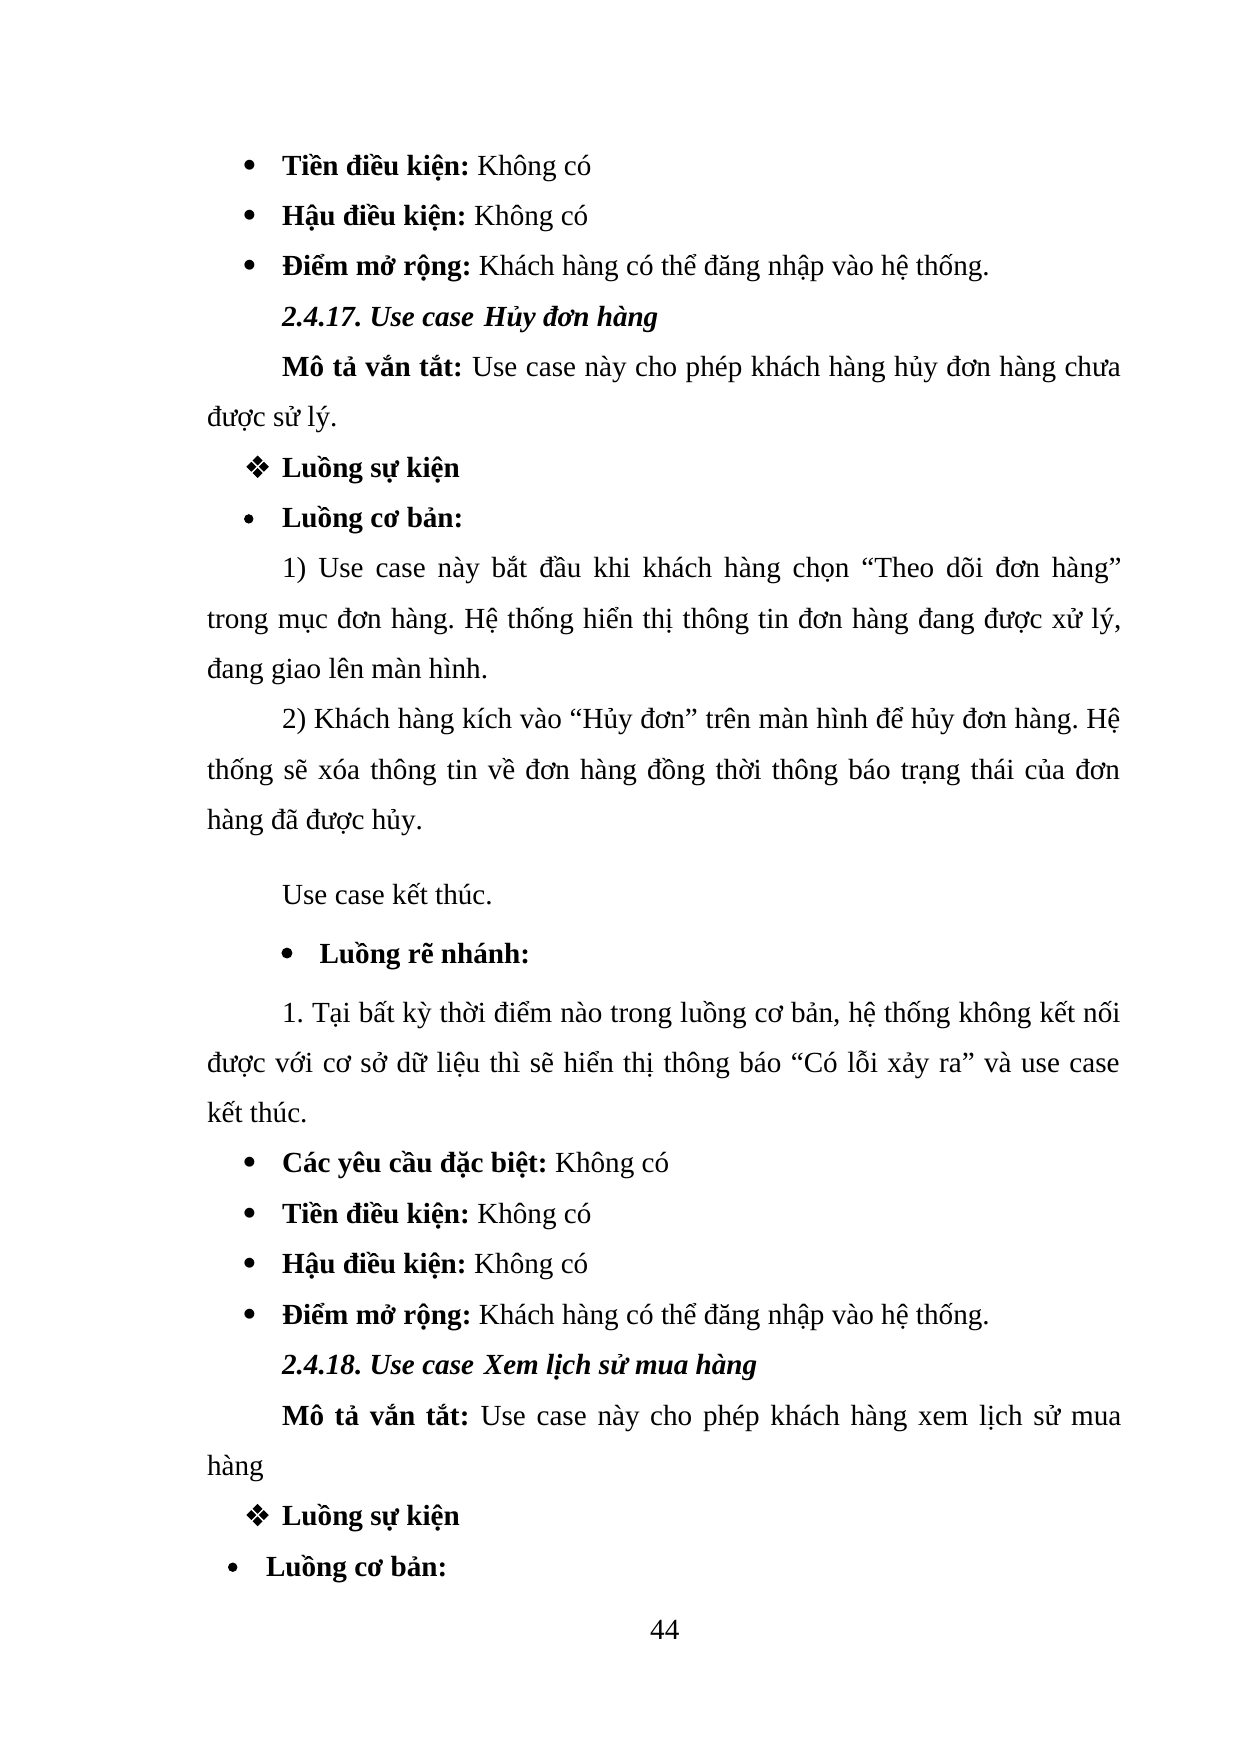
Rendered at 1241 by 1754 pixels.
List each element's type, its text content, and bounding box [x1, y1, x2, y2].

list Điểm mở rộng: Khách hàng có thể đăng nhập vào hệ thống. [244, 248, 1122, 282]
text Mô tả vắn tắt: Use case này cho phép khách hàng hủy đơn hàng chưa được sử lý. [207, 349, 1122, 433]
text Mô tả vắn tắt: Use case này cho phép khách hàng xem lịch sử mua hàng [207, 1398, 1122, 1481]
text 2) Khách hàng kích vào “Hủy đơn” trên màn hình để hủy đơn hàng. Hệ thống sẽ xóa thông tin về đơn hàng đồng thời thông báo trạng thái của đơn hàng đã được hủy. [207, 702, 1122, 836]
text Use case kết thúc. [207, 877, 1122, 911]
list Tiền điều kiện: Không có [244, 148, 1122, 181]
list Luồng sự kiện [244, 1498, 1122, 1532]
list Luồng cơ bản: [228, 1549, 1122, 1582]
list Luồng cơ bản: [244, 500, 1122, 534]
list Luồng rẽ nhánh: [282, 936, 1122, 970]
list Các yêu cầu đặc biệt: Không có [244, 1146, 1122, 1179]
list Hậu điều kiện: Không có [244, 1246, 1122, 1280]
list Luồng sự kiện [244, 450, 1122, 483]
list Hậu điều kiện: Không có [244, 198, 1122, 232]
text 1) Use case này bắt đầu khi khách hàng chọn “Theo dõi đơn hàng” trong mục đơn hàng. Hệ thống hiển thị thông tin đơn hàng đang được xử lý, đang giao lên màn hình. [207, 551, 1122, 685]
text Use case Xem lịch sử mua hàng [282, 1347, 1122, 1381]
text Use case Hủy đơn hàng [282, 299, 1122, 332]
list Tiền điều kiện: Không có [244, 1196, 1122, 1230]
list Điểm mở rộng: Khách hàng có thể đăng nhập vào hệ thống. [244, 1297, 1122, 1331]
text 1. Tại bất kỳ thời điểm nào trong luồng cơ bản, hệ thống không kết nối được với cơ sở dữ liệu thì sẽ hiển thị thông báo “Có lỗi xảy ra” và use case kết thúc. [207, 995, 1122, 1129]
